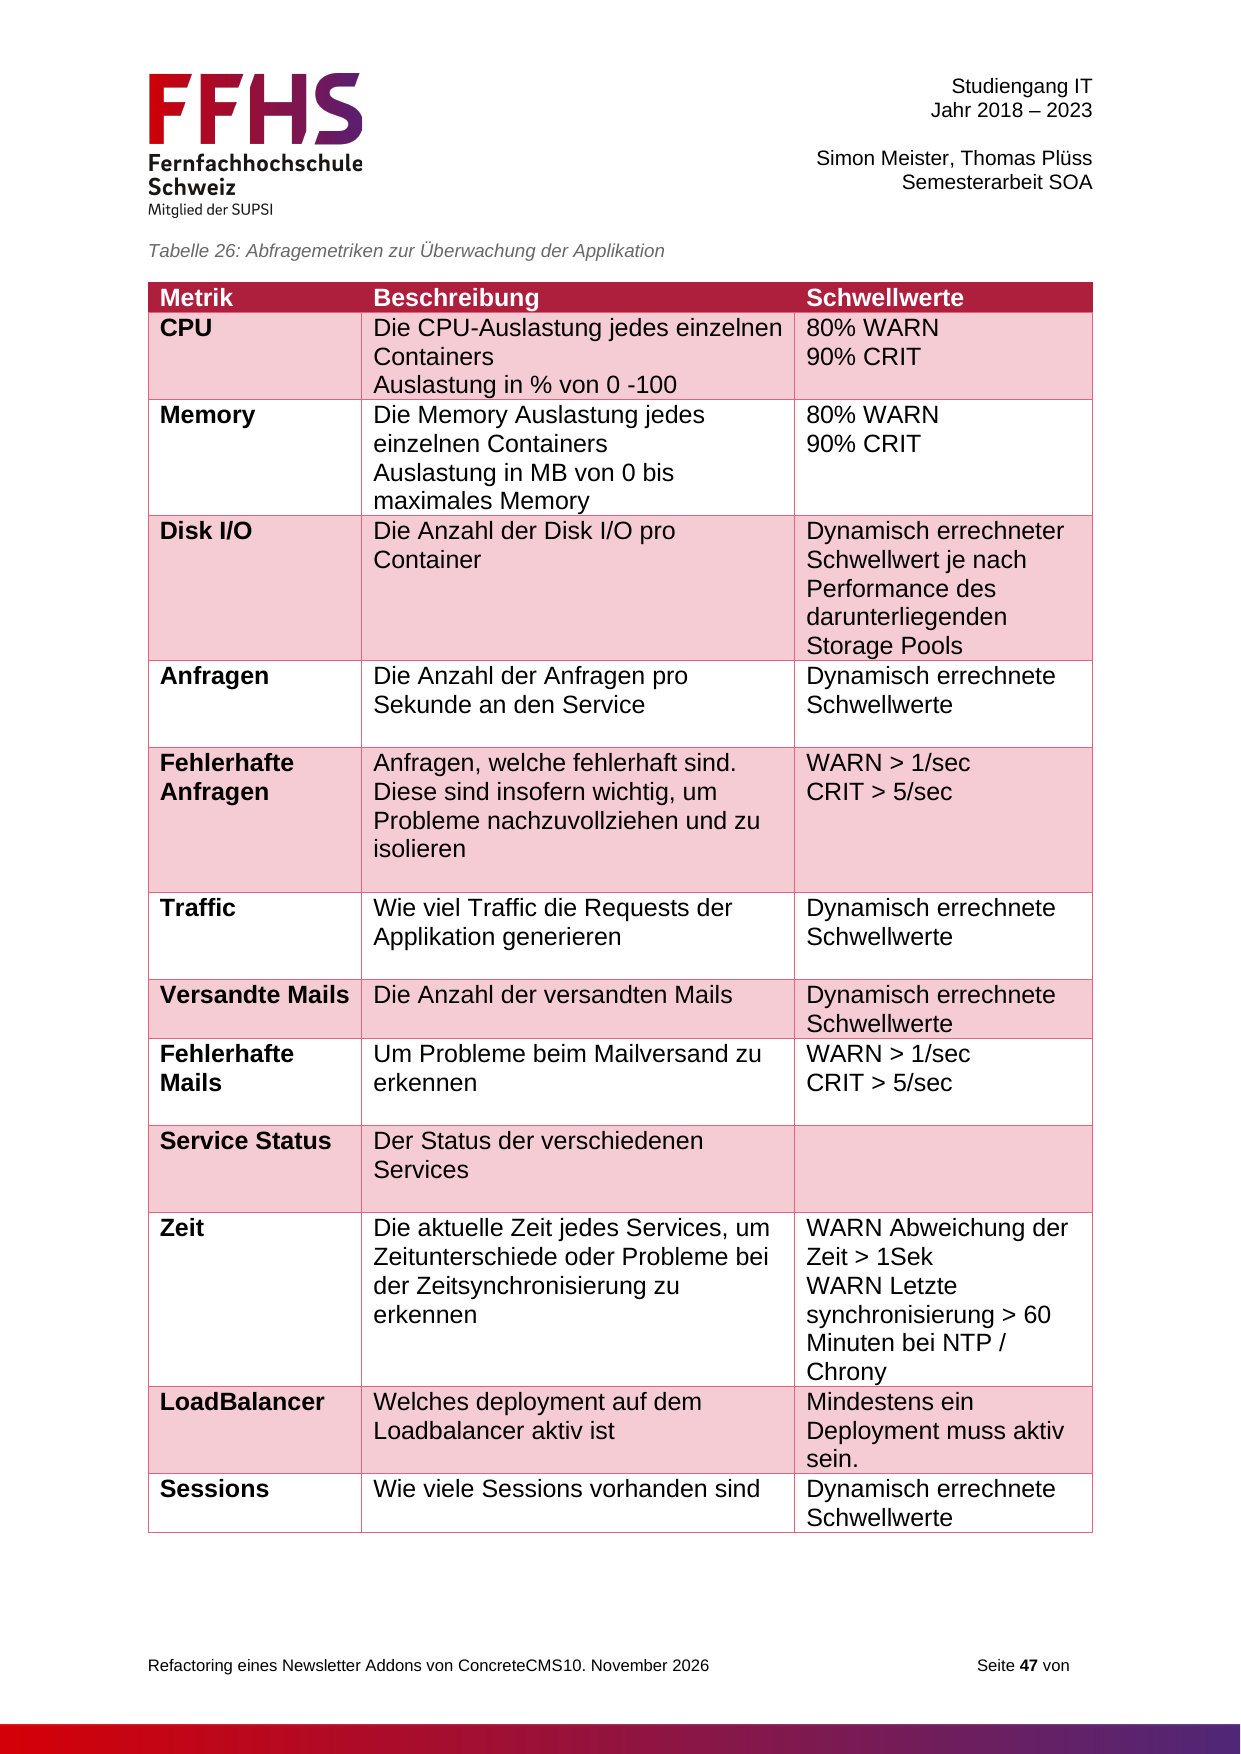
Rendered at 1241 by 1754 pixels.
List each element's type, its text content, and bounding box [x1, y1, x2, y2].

table_cell 80% WARN 90% CRIT [795, 400, 1092, 515]
table_cell Dynamisch errechnete Schwellwerte [795, 893, 1092, 979]
table_cell Anfragen [149, 661, 361, 747]
table_cell 80% WARN 90% CRIT [795, 313, 1092, 399]
table_cell Die Anzahl der Anfragen pro Sekunde an den Service [362, 661, 794, 747]
table_cell Die aktuelle Zeit jedes Services, um Zeitunterschiede oder Probleme bei der Zeitsynchronisierung zu erkennen [362, 1213, 794, 1386]
table_cell Traffic [149, 893, 361, 979]
table_cell Wie viele Sessions vorhanden sind [362, 1474, 794, 1532]
table_cell Die Anzahl der versandten Mails [362, 980, 794, 1038]
text Tabelle : Abfragemetriken zur Überwachung der Applikation [148, 239, 1092, 261]
table_cell [795, 1126, 1092, 1212]
table_cell Wie viel Traffic die Requests der Applikation generieren [362, 893, 794, 979]
table_cell Fehlerhafte Anfragen [149, 748, 361, 892]
table_cell Sessions [149, 1474, 361, 1532]
picture [0, 1724, 1241, 1754]
table_cell Versandte Mails [149, 980, 361, 1038]
table_cell WARN > 1/sec CRIT > 5/sec [795, 1039, 1092, 1125]
table_cell Die Memory Auslastung jedes einzelnen Containers Auslastung in MB von 0 bis maximales Memory [362, 400, 794, 515]
table_cell Disk I/O [149, 516, 361, 660]
table_cell Dynamisch errechnete Schwellwerte [795, 980, 1092, 1038]
table_cell Mindestens ein Deployment muss aktiv sein. [795, 1387, 1092, 1473]
table_cell Welches deployment auf dem Loadbalancer aktiv ist [362, 1387, 794, 1473]
table_header Schwellwerte [795, 283, 1092, 312]
table_cell WARN > 1/sec CRIT > 5/sec [795, 748, 1092, 892]
table_header Beschreibung [362, 283, 794, 312]
table_cell LoadBalancer [149, 1387, 361, 1473]
table_cell Anfragen, welche fehlerhaft sind. Diese sind insofern wichtig, um Probleme nachzuvollziehen und zu isolieren [362, 748, 794, 892]
table_cell Memory [149, 400, 361, 515]
table_cell Dynamisch errechnete Schwellwerte [795, 661, 1092, 747]
table_cell Die CPU-Auslastung jedes einzelnen Containers Auslastung in % von 0 -100 [362, 313, 794, 399]
table_cell CPU [149, 313, 361, 399]
table_cell Die Anzahl der Disk I/O pro Container [362, 516, 794, 660]
table_cell WARN Abweichung der Zeit > 1Sek WARN Letzte synchronisierung > 60 Minuten bei NTP / Chrony [795, 1213, 1092, 1386]
table_cell Dynamisch errechnete Schwellwerte [795, 1474, 1092, 1532]
table_cell Fehlerhafte Mails [149, 1039, 361, 1125]
table_cell Um Probleme beim Mailversand zu erkennen [362, 1039, 794, 1125]
table_cell Der Status der verschiedenen Services [362, 1126, 794, 1212]
table_header Metrik [149, 283, 361, 312]
picture [148, 73, 363, 218]
table_cell Zeit [149, 1213, 361, 1386]
table_cell Service Status [149, 1126, 361, 1212]
table_cell Dynamisch errechneter Schwellwert je nach Performance des darunterliegenden Storage Pools [795, 516, 1092, 660]
